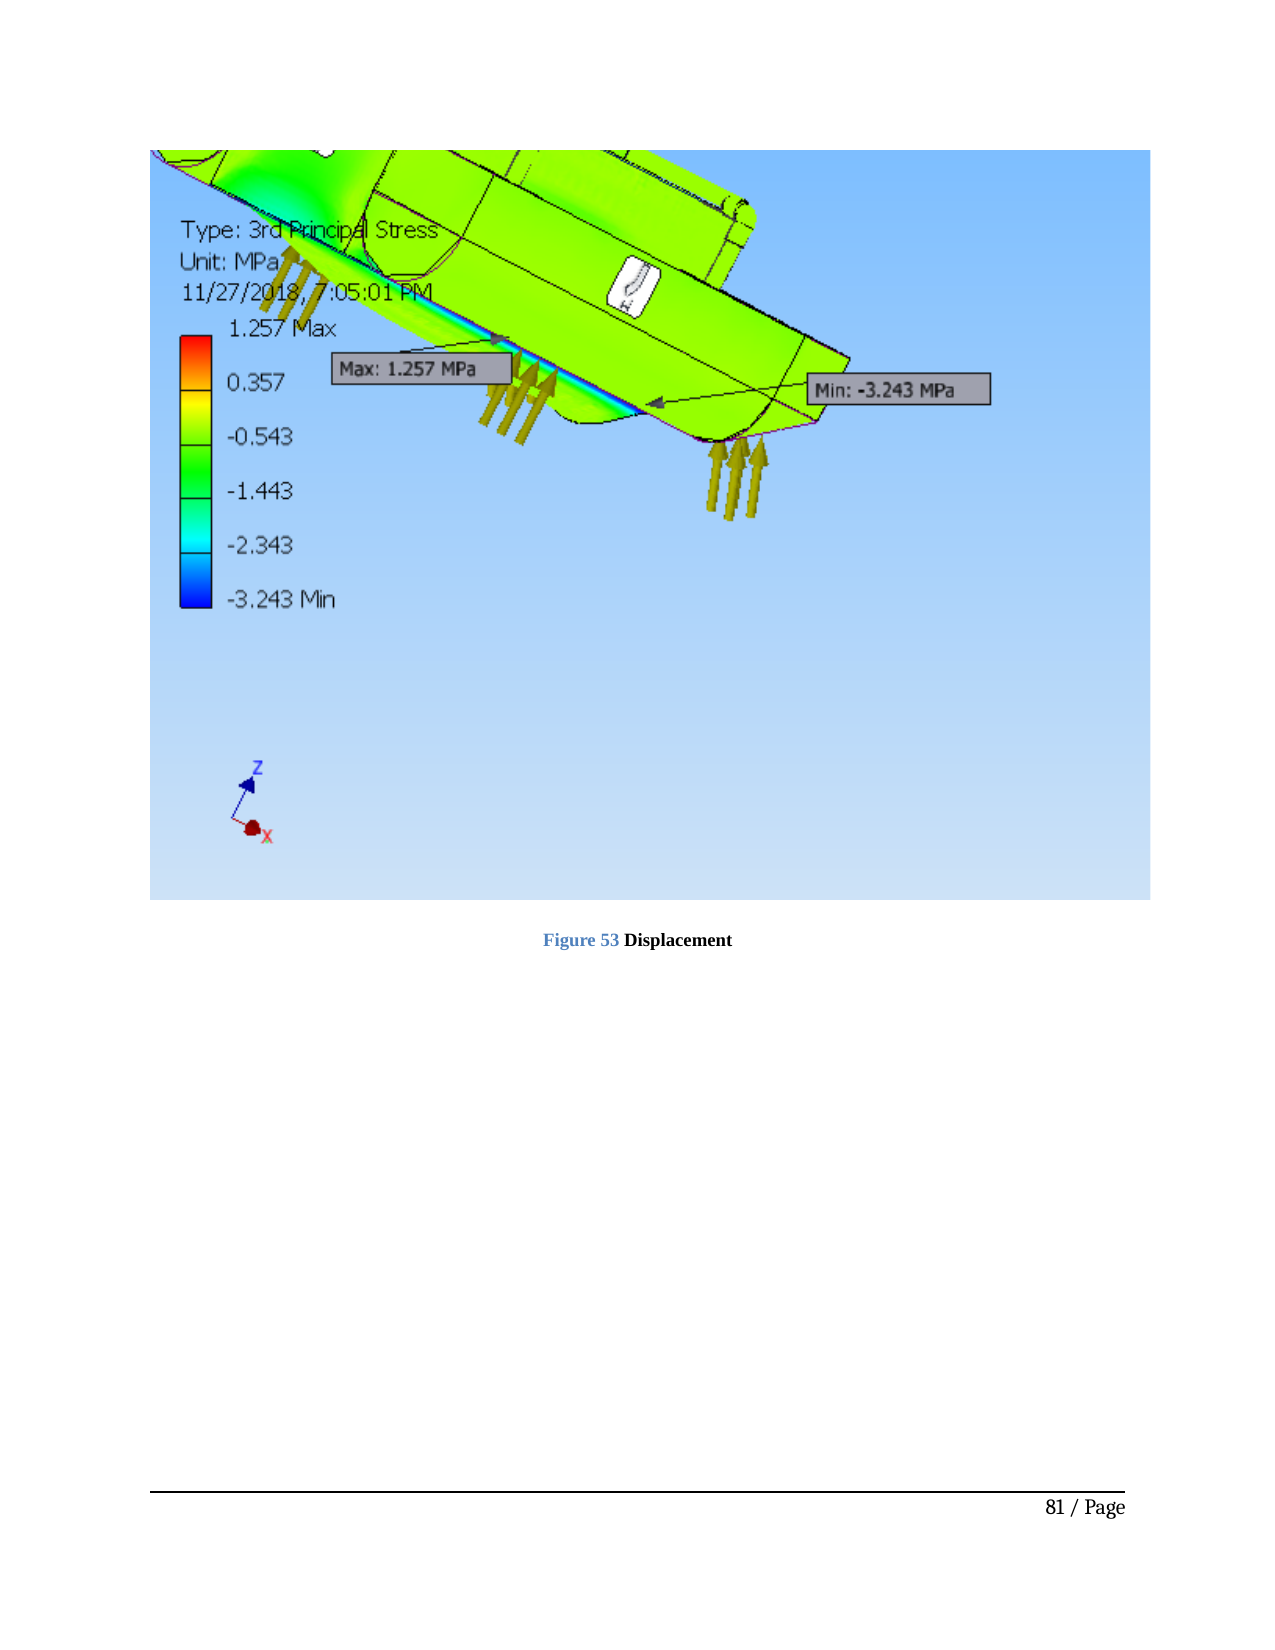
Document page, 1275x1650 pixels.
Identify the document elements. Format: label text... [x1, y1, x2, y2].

picture [150, 150, 1151, 900]
text Figure 53 Displacement [150, 929, 1125, 951]
